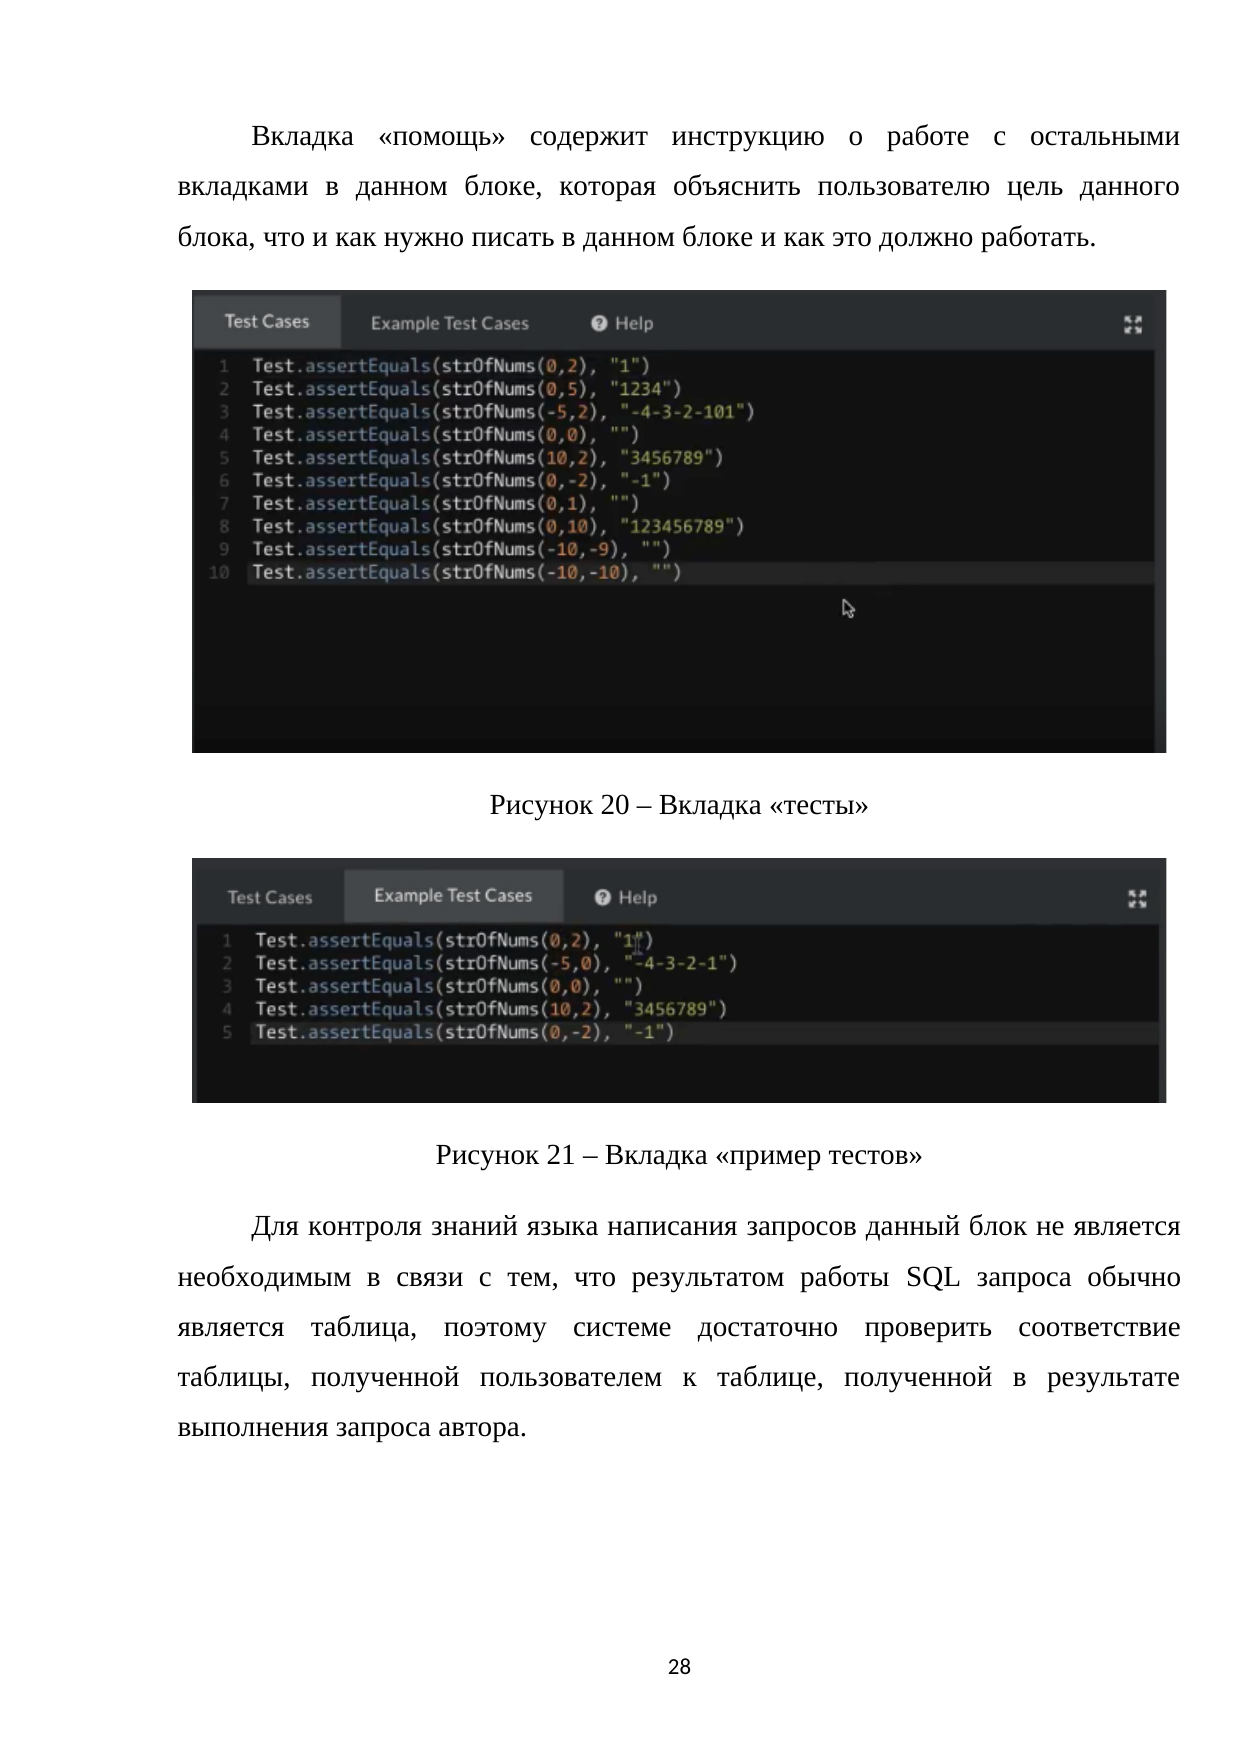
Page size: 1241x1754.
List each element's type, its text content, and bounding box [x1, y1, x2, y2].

text Вкладка «помощь» содержит инструкцию о работе с остальными вкладками в данном блоке, которая объяснить пользователю цель данного блока, что и как нужно писать в данном блоке и как это должно работать. [177, 118, 1181, 252]
picture [192, 290, 1167, 753]
picture [192, 858, 1167, 1103]
text Рисунок 20 – Вкладка «тесты» [177, 787, 1181, 821]
text Рисунок 21 – Вкладка «пример тестов» [177, 1137, 1181, 1171]
text Для контроля знаний языка написания запросов данный блок не является необходимым в связи с тем, что результатом работы SQL запроса обычно является таблица, поэтому системе достаточно проверить соответствие таблицы, полученной пользователем к таблице, полученной в результате выполнения запроса автора. [177, 1208, 1181, 1443]
